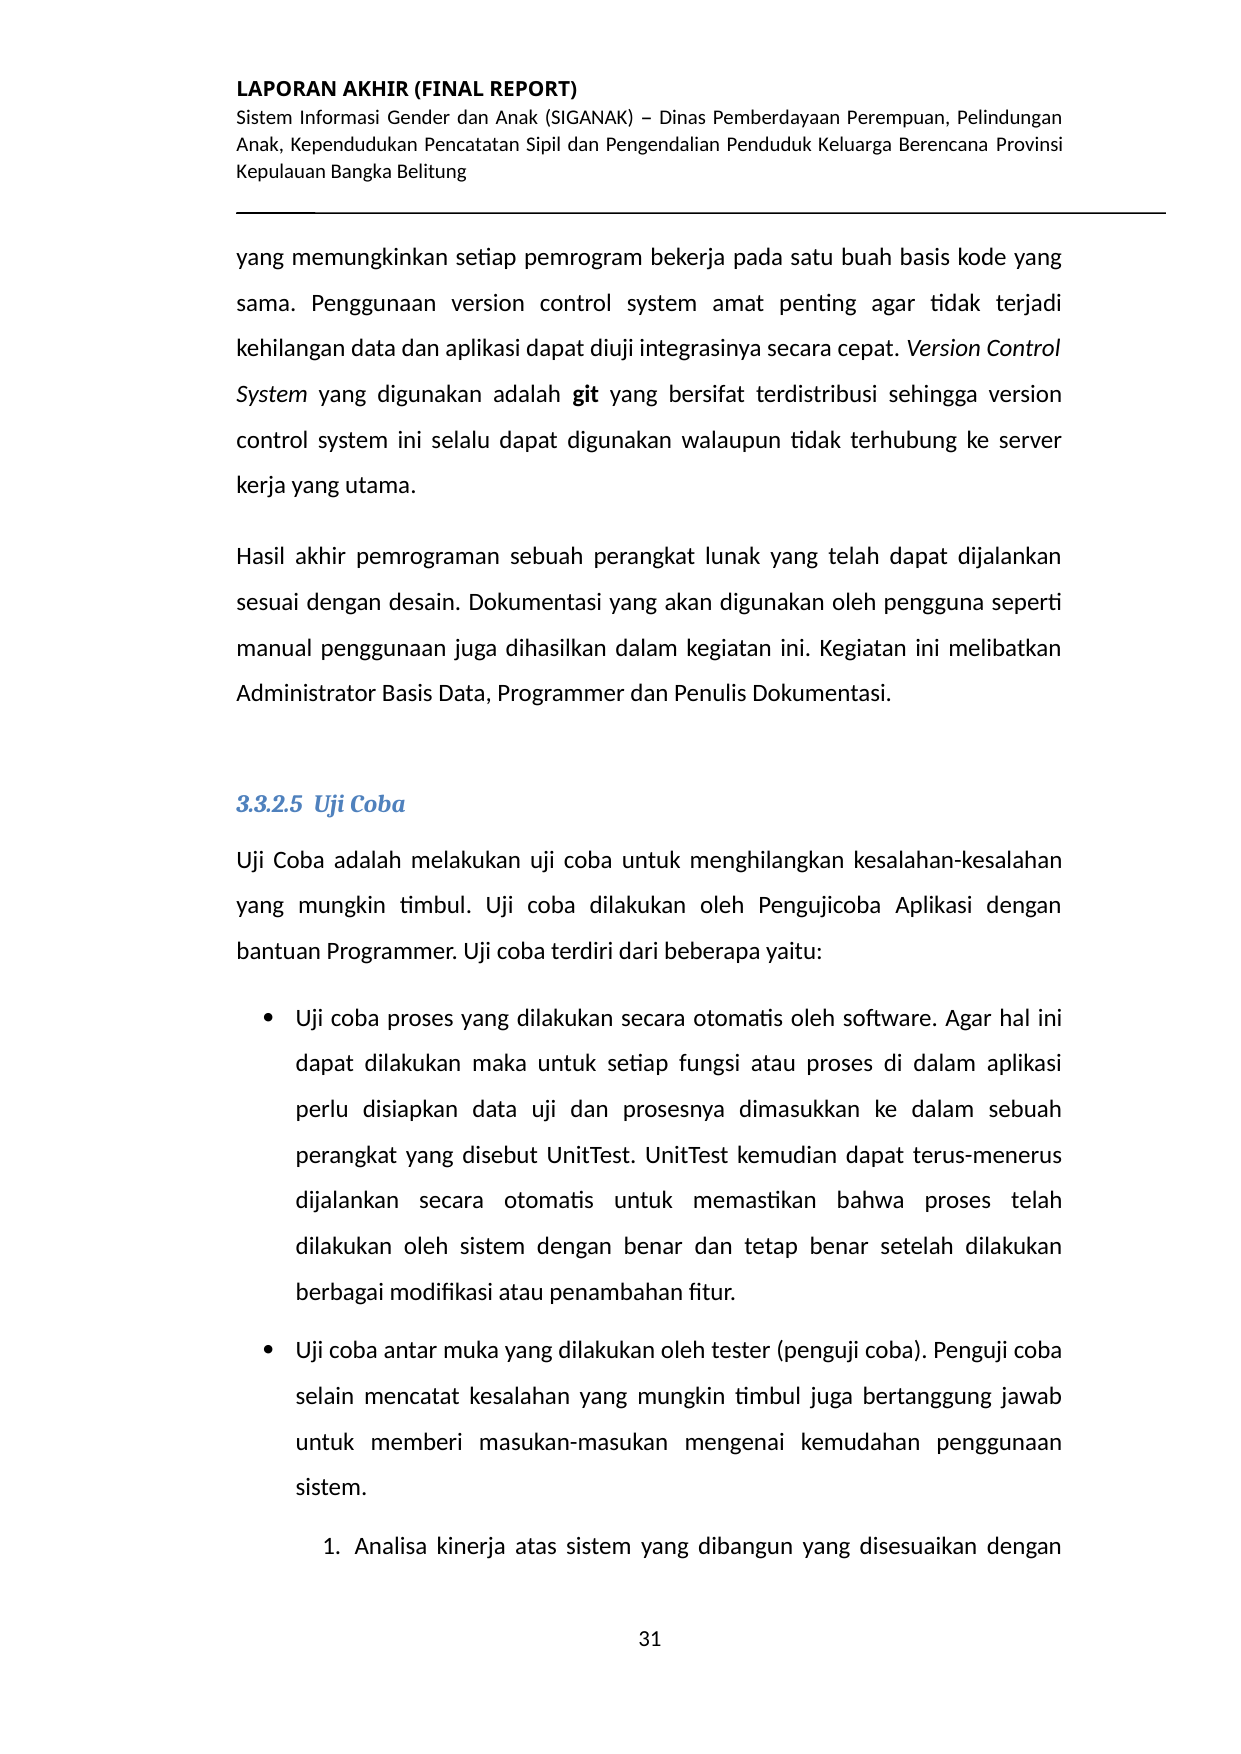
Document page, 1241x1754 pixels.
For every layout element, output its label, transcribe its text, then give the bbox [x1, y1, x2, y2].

list Uji coba proses yang dilakukan secara otomatis oleh software. Agar hal ini dapat dilakukan maka untuk setiap fungsi atau proses di dalam aplikasi perlu disiapkan data uji dan prosesnya dimasukkan ke dalam sebuah perangkat yang disebut UnitTest. UnitTest kemudian dapat terus-menerus dijalankan secara otomatis untuk memastikan bahwa proses telah dilakukan oleh sistem dengan benar dan tetap benar setelah dilakukan berbagai modifikasi atau penambahan fitur. [264, 1002, 1063, 1307]
subtitle 3.3.2.5 Uji Coba [236, 790, 1063, 819]
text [236, 241, 1063, 500]
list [322, 1530, 1063, 1560]
text Hasil akhir pemrograman sebuah perangkat lunak yang telah dapat dijalankan sesuai dengan desain. Dokumentasi yang akan digunakan oleh pengguna seperti manual penggunaan juga dihasilkan dalam kegiatan ini. Kegiatan ini melibatkan Administrator Basis Data, Programmer dan Penulis Dokumentasi. [236, 540, 1063, 708]
text Uji Coba adalah melakukan uji coba untuk menghilangkan kesalahan-kesalahan yang mungkin timbul. Uji coba dilakukan oleh Pengujicoba Aplikasi dengan bantuan Programmer. Uji coba terdiri dari beberapa yaitu: [236, 844, 1063, 966]
list Uji coba antar muka yang dilakukan oleh tester (penguji coba). Penguji coba selain mencatat kesalahan yang mungkin timbul juga bertanggung jawab untuk memberi masukan-masukan mengenai kemudahan penggunaan sistem. [264, 1334, 1063, 1502]
